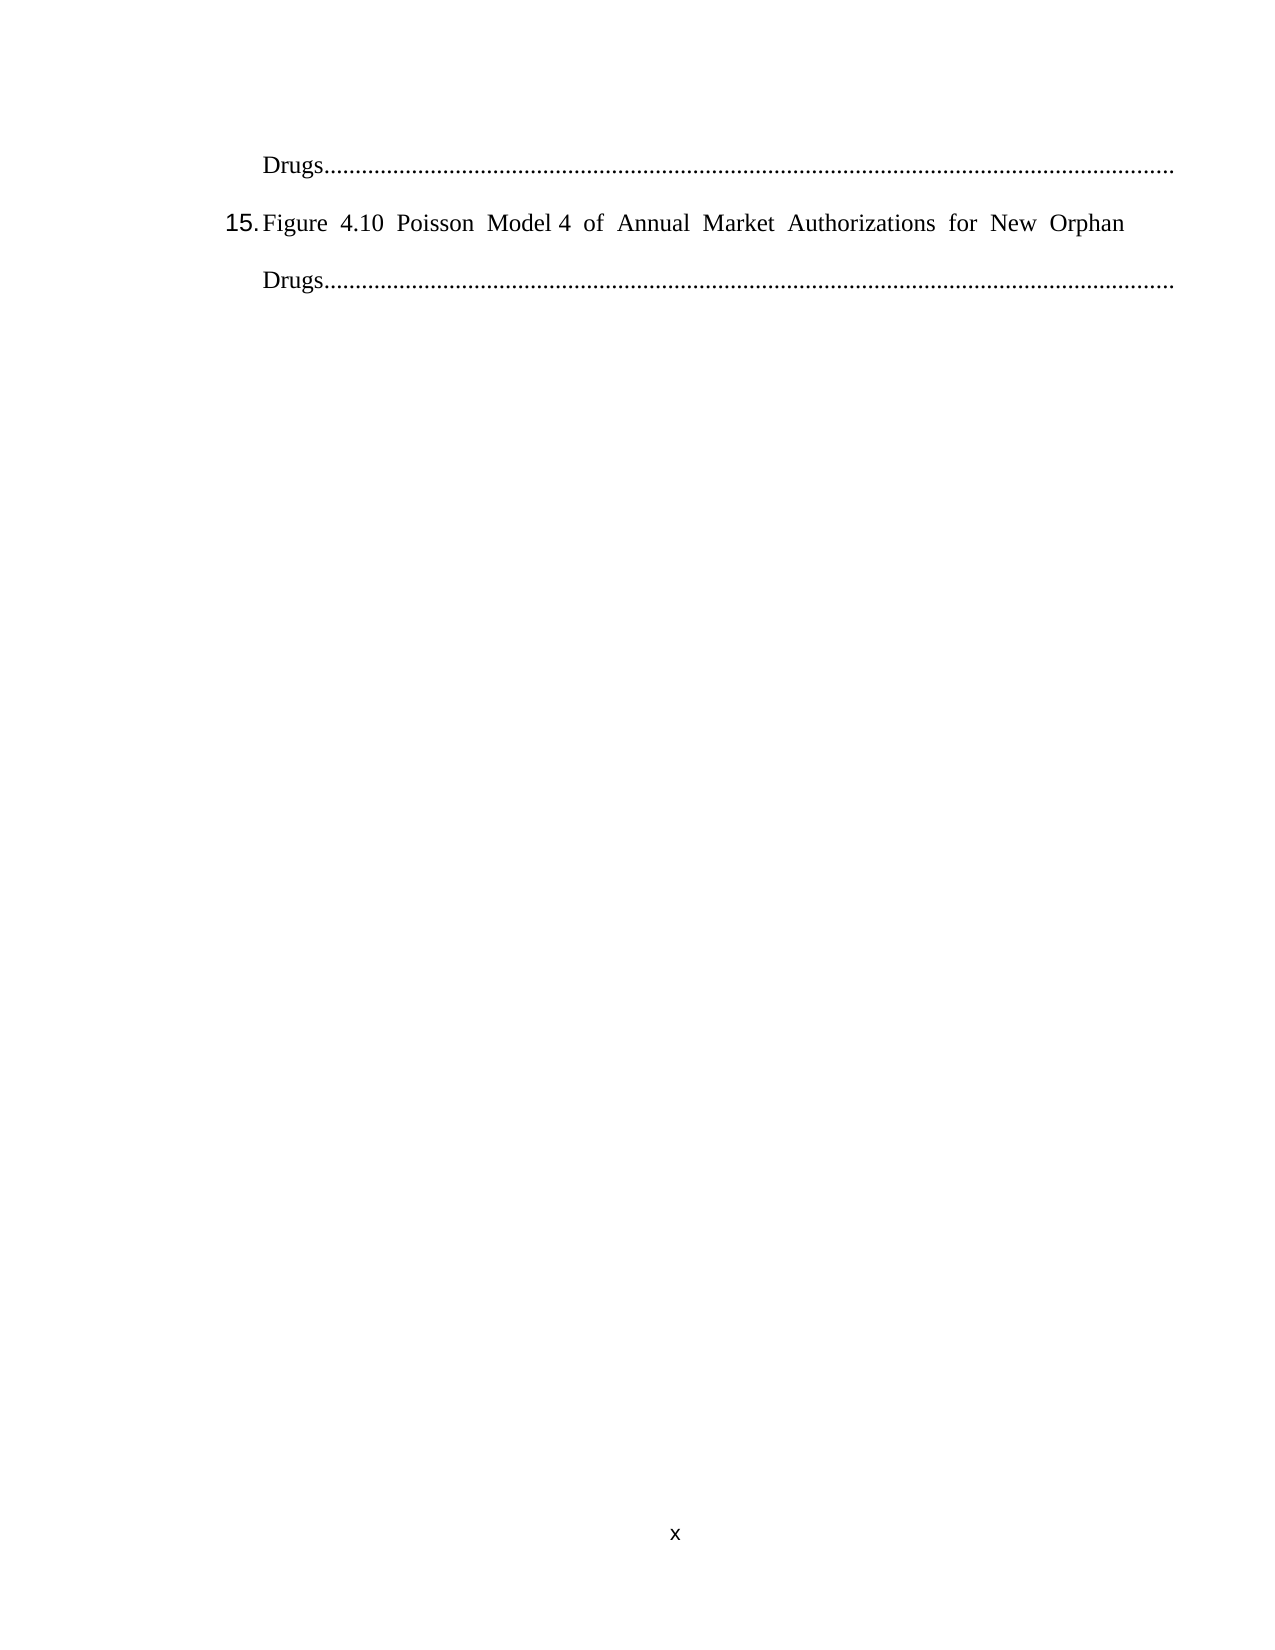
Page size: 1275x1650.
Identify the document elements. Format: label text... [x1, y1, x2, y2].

list Figure 4.10 Poisson Model 4 of Annual Market Authorizations for New Orphan Drugs 43 [225, 207, 1125, 294]
list Drugs 43 [262, 150, 1125, 179]
